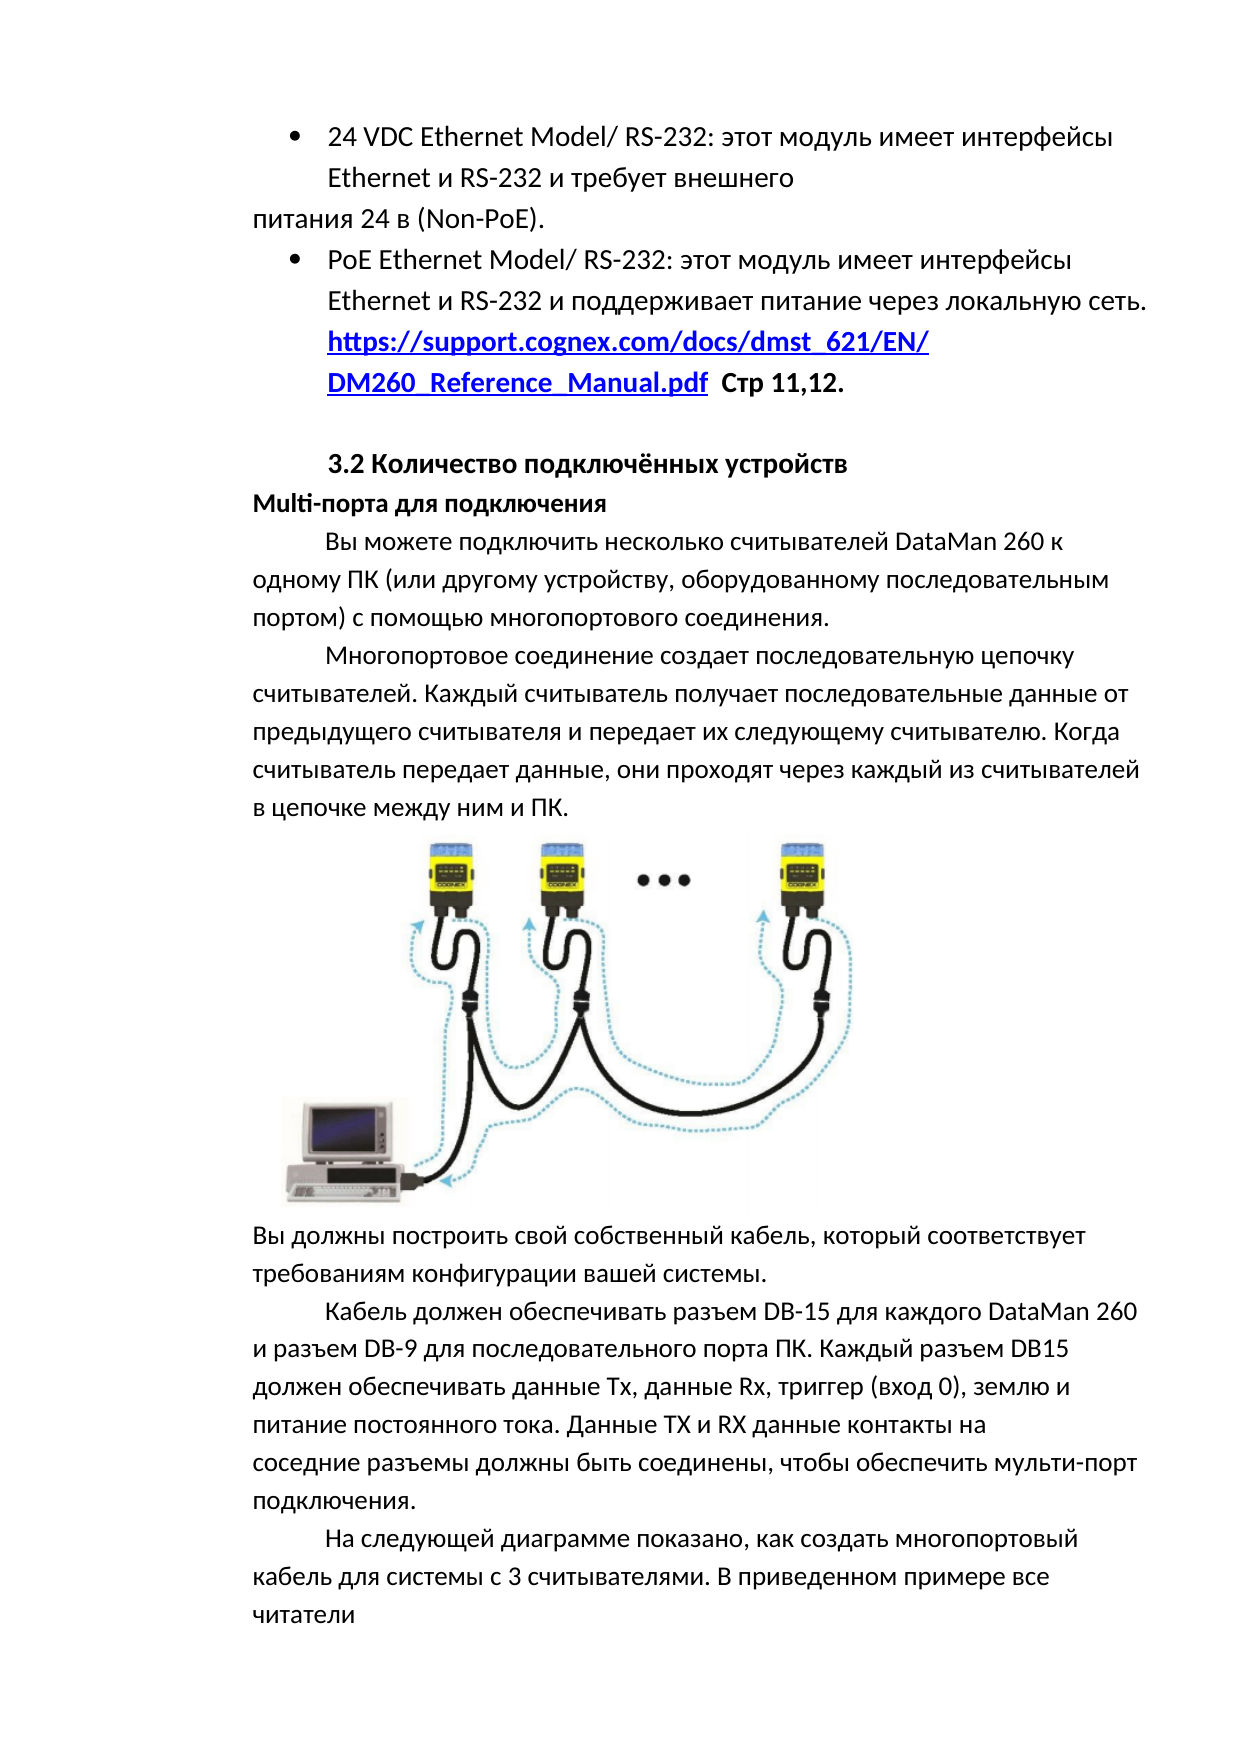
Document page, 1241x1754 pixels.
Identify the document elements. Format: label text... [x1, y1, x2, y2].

picture [252, 827, 902, 1214]
list PoE Ethernet Model/ RS-232: этот модуль имеет интерфейсы Ethernet и RS-232 и поддерживает питание через локальную сеть. [290, 241, 1152, 317]
list Вы должны построить свой собственный кабель, который соответствует требованиям конфигурации вашей системы. [252, 1218, 1152, 1289]
list Multi-порта для подключения [252, 487, 1152, 519]
list 24 VDC Ethernet Model/ RS-232: этот модуль имеет интерфейсы Ethernet и RS-232 и требует внешнего [290, 118, 1152, 195]
list 3.2 Количество подключённых устройств [327, 446, 1152, 481]
list На следующей диаграмме показано, как создать многопортовый кабель для системы с 3 считывателями. В приведенном примере все читатели [252, 1521, 1152, 1630]
list Кабель должен обеспечивать разъем DB-15 для каждого DataMan 260 и разъем DB-9 для последовательного порта ПК. Каждый разъем DB15 должен обеспечивать данные Tx, данные Rx, триггер (вход 0), землю и питание постоянного тока. Данные TX и RX данные контакты на [252, 1294, 1152, 1441]
list питания 24 в (Non-PoE). [252, 200, 1152, 236]
list https://support.cognex.com/docs/dmst_621/EN/DM260_Reference_Manual.pdf Cтр 11,12. [327, 323, 1152, 399]
list Многопортовое соединение создает последовательную цепочку считывателей. Каждый считыватель получает последовательные данные от предыдущего считывателя и передает их следующему считывателю. Когда считыватель передает данные, они проходят через каждый из считывателей в цепочке между ним и ПК. [252, 638, 1152, 823]
list соседние разъемы должны быть соединены, чтобы обеспечить мульти-порт подключения. [252, 1445, 1152, 1516]
list Вы можете подключить несколько считывателей DataMan 260 к одному ПК (или другому устройству, оборудованному последовательным портом) с помощью многопортового соединения. [252, 524, 1152, 633]
